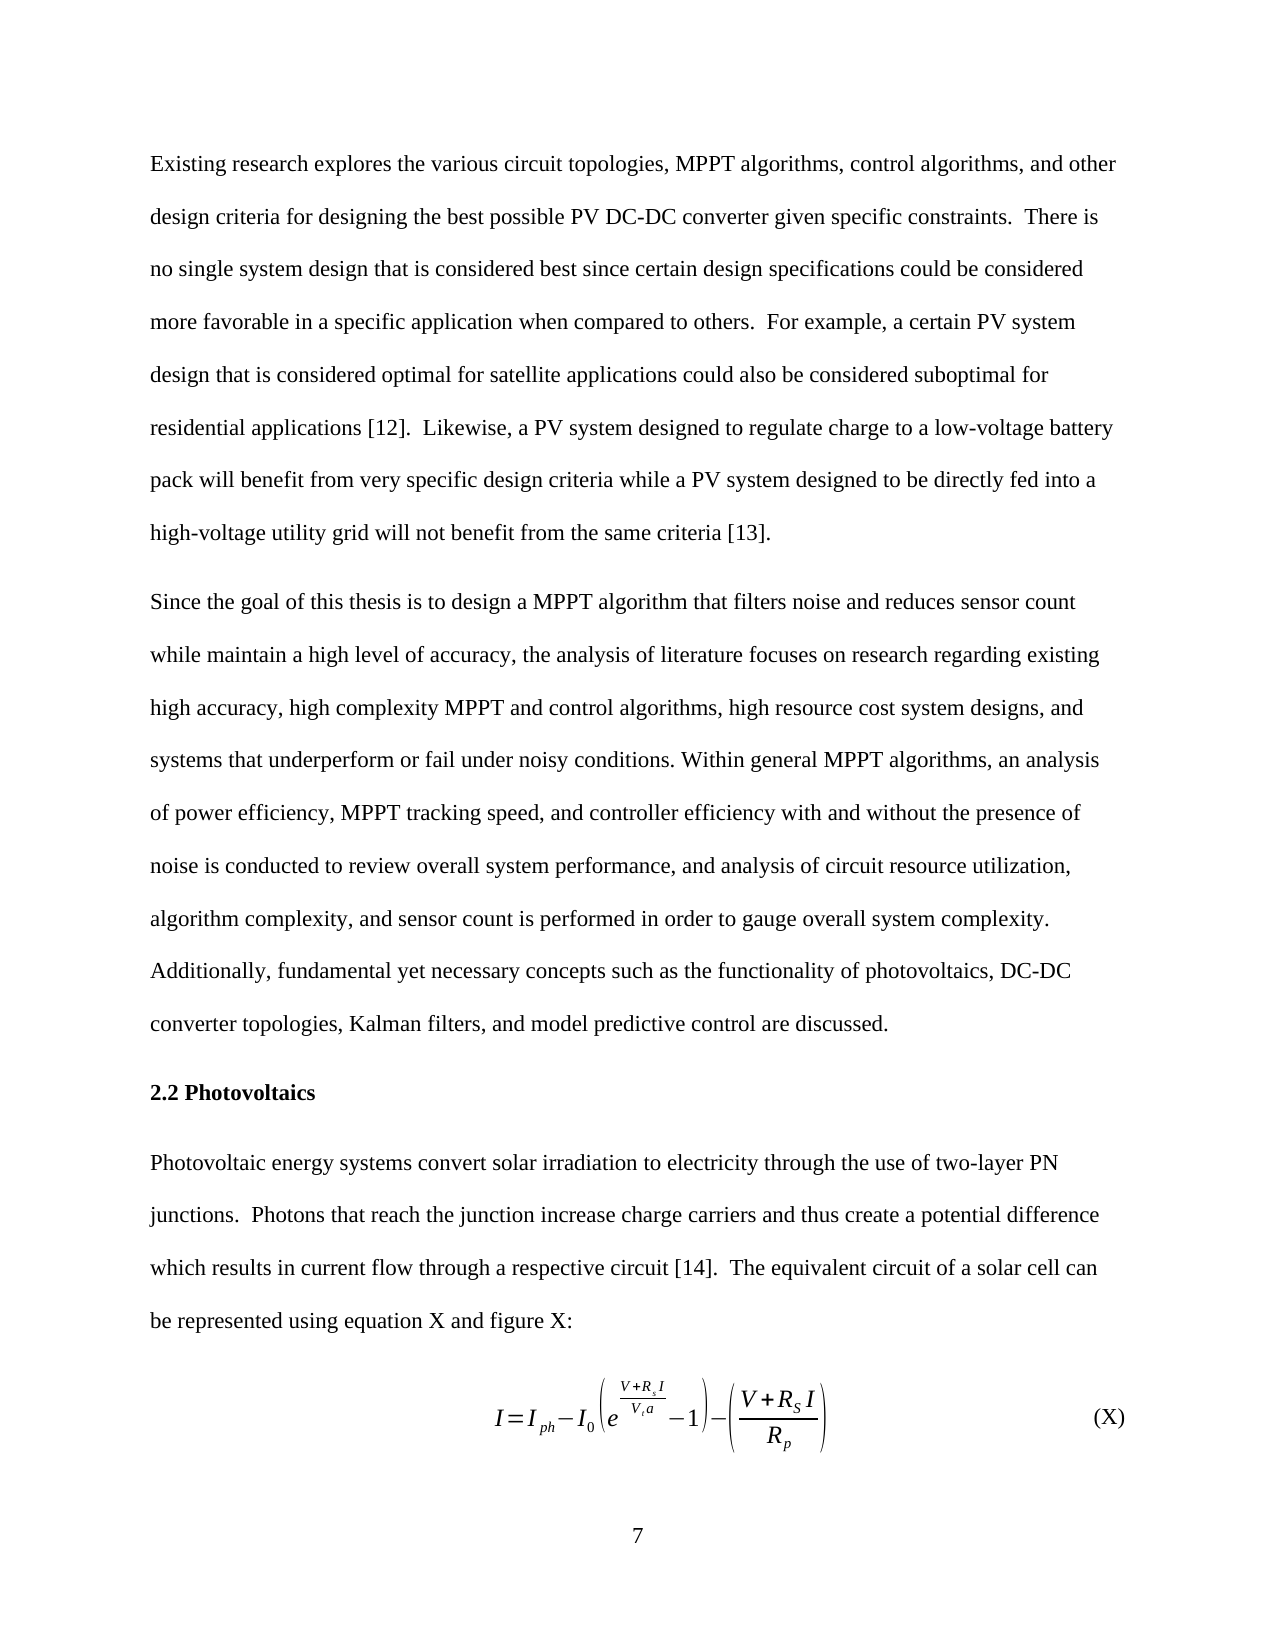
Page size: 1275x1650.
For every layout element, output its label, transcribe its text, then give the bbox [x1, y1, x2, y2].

text 2.2 Photovoltaics [150, 1079, 1125, 1106]
text Since the goal of this thesis is to design a MPPT algorithm that filters noise and reduces sensor count while maintain a high level of accuracy, the analysis of literature focuses on research regarding existing high accuracy, high complexity MPPT and control algorithms, high resource cost system designs, and systems that underperform or fail under noisy conditions. Within general MPPT algorithms, an analysis of power efficiency, MPPT tracking speed, and controller efficiency with and without the presence of noise is conducted to review overall system performance, and analysis of circuit resource utilization, algorithm complexity, and sensor count is performed in order to gauge overall system complexity. Additionally, fundamental yet necessary concepts such as the functionality of photovoltaics, DC-DC converter topologies, Kalman filters, and model predictive control are discussed. [150, 588, 1125, 1036]
text Existing research explores the various circuit topologies, MPPT algorithms, control algorithms, and other design criteria for designing the best possible PV DC-DC converter given specific constraints. There is no single system design that is considered best since certain design specifications could be considered more favorable in a specific application when compared to others. For example, a certain PV system design that is considered optimal for satellite applications could also be considered suboptimal for residential applications [12]. Likewise, a PV system designed to regulate charge to a low-voltage battery pack will benefit from very specific design criteria while a PV system designed to be directly fed into a high-voltage utility grid will not benefit from the same criteria [13]. [150, 150, 1125, 545]
text (X) [150, 1376, 1125, 1456]
text Photovoltaic energy systems convert solar irradiation to electricity through the use of two-layer PN junctions. Photons that reach the junction increase charge carriers and thus create a potential difference which results in current flow through a respective circuit [14]. The equivalent circuit of a solar cell can be represented using equation X and figure X: [150, 1149, 1125, 1333]
